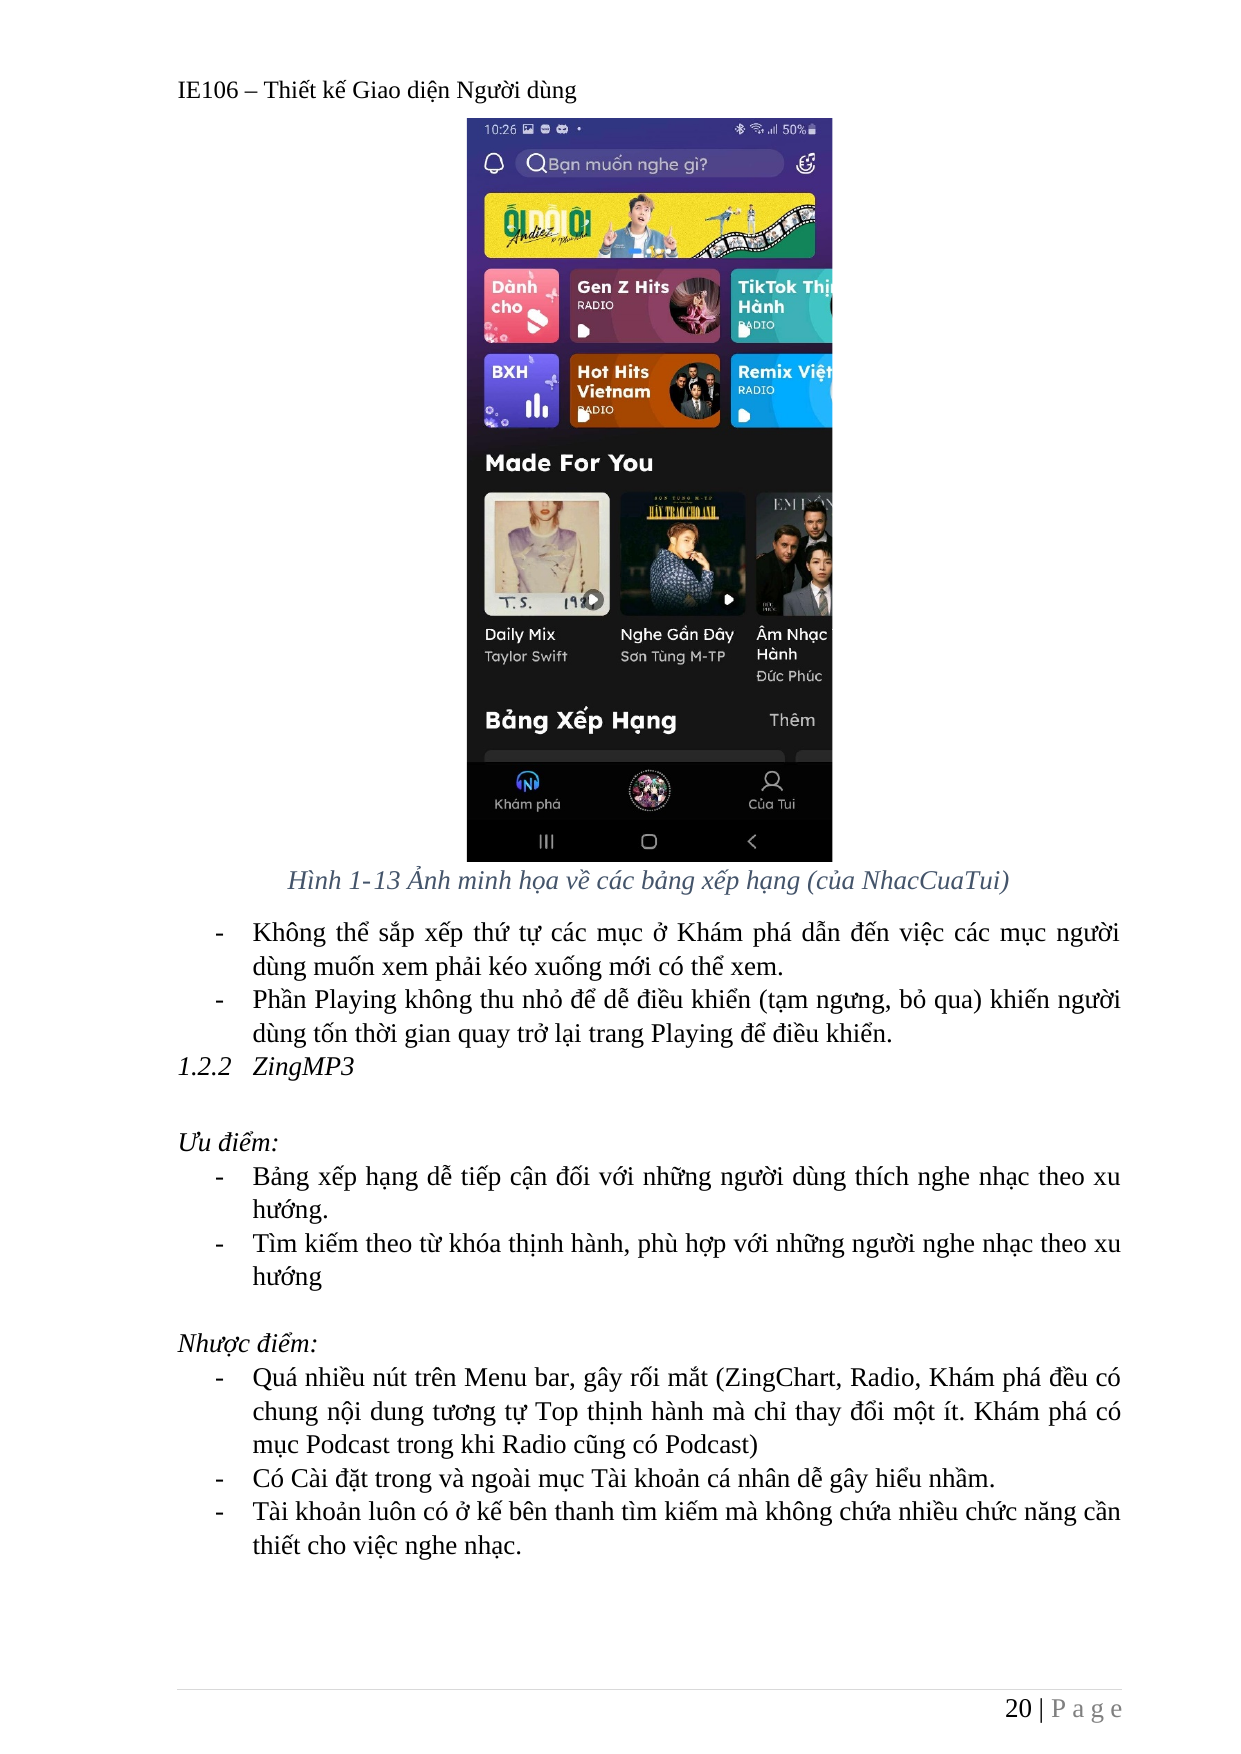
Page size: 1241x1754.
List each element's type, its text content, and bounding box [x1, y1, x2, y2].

list Có Cài đặt trong và ngoài mục Tài khoản cá nhân dễ gây hiểu nhầm. [215, 1462, 1122, 1493]
text Nhược điểm: [177, 1327, 1122, 1359]
list Tài khoản luôn có ở kế bên thanh tìm kiếm mà không chứa nhiều chức năng cần thiết cho việc nghe nhạc. [215, 1495, 1122, 1560]
list Phần Playing không thu nhỏ để dễ điều khiển (tạm ngưng, bỏ qua) khiến người dùng tốn thời gian quay trở lại trang Playing để điều khiển. [215, 983, 1122, 1048]
subtitle ZingMP3 [177, 1050, 1122, 1082]
list Bảng xếp hạng dễ tiếp cận đối với những người dùng thích nghe nhạc theo xu hướng. [215, 1160, 1122, 1224]
picture [466, 118, 833, 862]
text Hình 1-13 Ảnh minh họa về các bảng xếp hạng (của NhacCuaTui) [177, 864, 1122, 895]
list Tìm kiếm theo từ khóa thịnh hành, phù hợp với những người nghe nhạc theo xu hướng [215, 1227, 1122, 1292]
list Quá nhiều nút trên Menu bar, gây rối mắt (ZingChart, Radio, Khám phá đều có chung nội dung tương tự Top thịnh hành mà chỉ thay đổi một ít. Khám phá có mục Podcast trong khi Radio cũng có Podcast) [215, 1361, 1122, 1459]
text Ưu điểm: [177, 1126, 1122, 1157]
list Không thể sắp xếp thứ tự các mục ở Khám phá dẫn đến việc các mục người dùng muốn xem phải kéo xuống mới có thể xem. [215, 916, 1122, 981]
